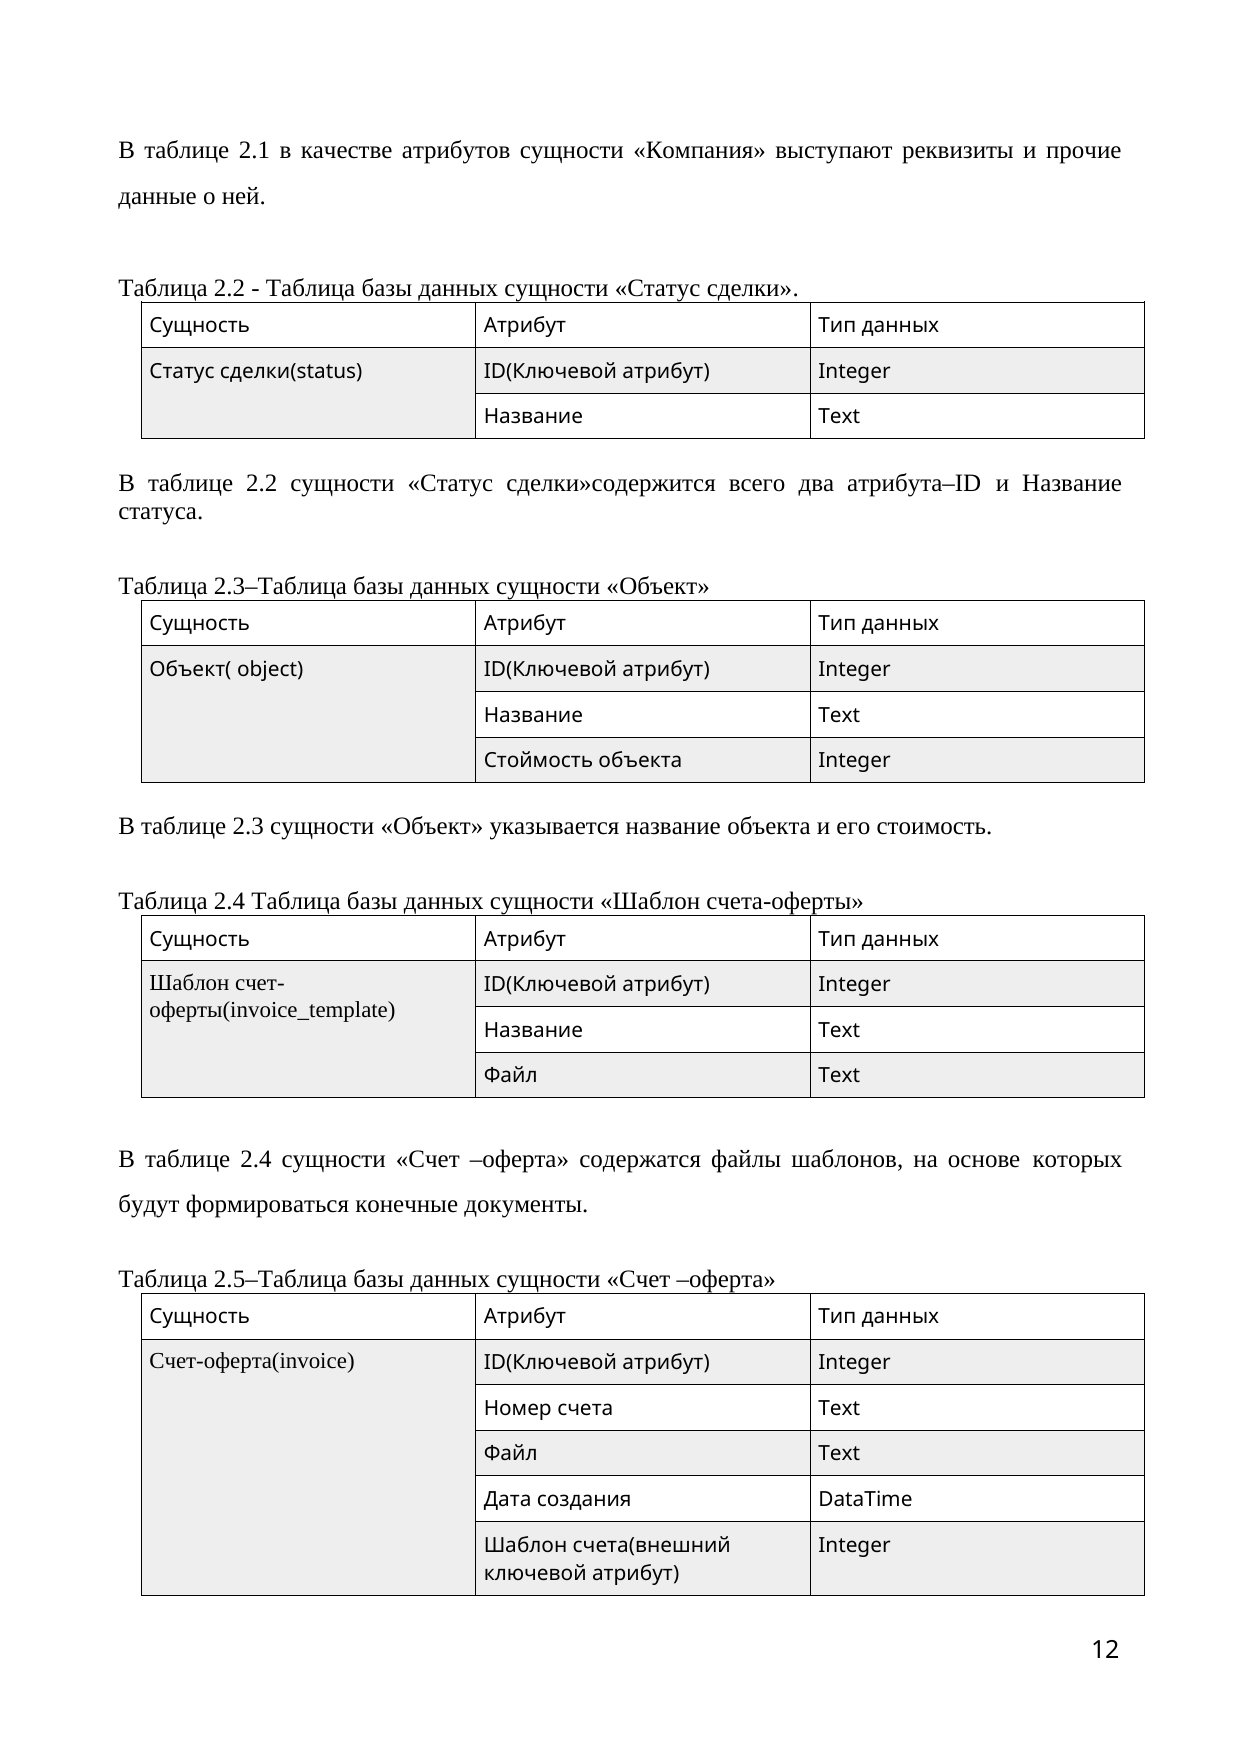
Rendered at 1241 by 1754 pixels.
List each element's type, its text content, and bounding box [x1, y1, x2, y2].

table_header Тип данных [811, 916, 1144, 960]
text Таблица 2.4 Таблица базы данных сущности «Шаблон счета-оферты» [118, 869, 1122, 915]
table_cell Text [811, 394, 1144, 438]
table_cell Название [476, 394, 810, 438]
table_header Сущность [142, 601, 475, 645]
table_cell ID(Ключевой атрибут) [476, 961, 810, 1006]
table_cell Integer [811, 646, 1144, 691]
table_cell ID(Ключевой атрибут) [476, 646, 810, 691]
table_header Атрибут [476, 1294, 810, 1338]
table_cell Integer [811, 1522, 1144, 1595]
table_cell Объект( object) [142, 646, 475, 782]
table_cell Integer [811, 961, 1144, 1006]
table_header Атрибут [476, 303, 810, 347]
text Таблица 2.2 - Таблица базы данных сущности «Статус сделки». [118, 256, 1122, 301]
table_cell ID(Ключевой атрибут) [476, 1340, 810, 1384]
table_header Сущность [142, 303, 475, 347]
text Таблица 2.3–Таблица базы данных сущности «Объект» [118, 554, 1122, 600]
table_cell Text [811, 1431, 1144, 1475]
table_cell Файл [476, 1431, 810, 1475]
text В таблице 2.4 сущности «Счет –оферта» содержатся файлы шаблонов, на основе которых будут формироваться конечные документы. [118, 1127, 1122, 1218]
table_header Сущность [142, 916, 475, 960]
table_cell ID(Ключевой атрибут) [476, 348, 810, 393]
table_cell Номер счета [476, 1385, 810, 1430]
table_cell Шаблон счета(внешний ключевой атрибут) [476, 1522, 810, 1595]
table_cell Integer [811, 1340, 1144, 1384]
table_cell Файл [476, 1053, 810, 1097]
table_header Тип данных [811, 601, 1144, 645]
table_header Тип данных [811, 303, 1144, 347]
table_cell Text [811, 1053, 1144, 1097]
table_header Сущность [142, 1294, 475, 1338]
table_header Атрибут [476, 916, 810, 960]
table_cell Стоймость объекта [476, 738, 810, 782]
table_header Атрибут [476, 601, 810, 645]
text В таблице 2.2 сущности «Статус сделки»содержится всего два атрибута–ID и Название статуса. [118, 468, 1122, 525]
table_cell Название [476, 1007, 810, 1052]
table_cell DataTime [811, 1476, 1144, 1521]
table_cell Integer [811, 738, 1144, 782]
text В таблице 2.3 сущности «Объект» указывается название объекта и его стоимость. [118, 811, 1122, 840]
table_cell Text [811, 1385, 1144, 1430]
table_cell Text [811, 1007, 1144, 1052]
text В таблице 2.1 в качестве атрибутов сущности «Компания» выступают реквизиты и прочие данные о ней. [118, 118, 1122, 210]
table_cell Счет-оферта(invoice) [142, 1340, 475, 1595]
table_cell Integer [811, 348, 1144, 393]
table_cell Дата создания [476, 1476, 810, 1521]
table_cell Статус сделки(status) [142, 348, 475, 438]
table_cell Шаблон счет-оферты(invoice_template) [142, 961, 475, 1097]
text Таблица 2.5–Таблица базы данных сущности «Счет –оферта» [118, 1264, 1122, 1293]
table_cell Название [476, 692, 810, 737]
table_cell Text [811, 692, 1144, 737]
table_header Тип данных [811, 1294, 1144, 1338]
